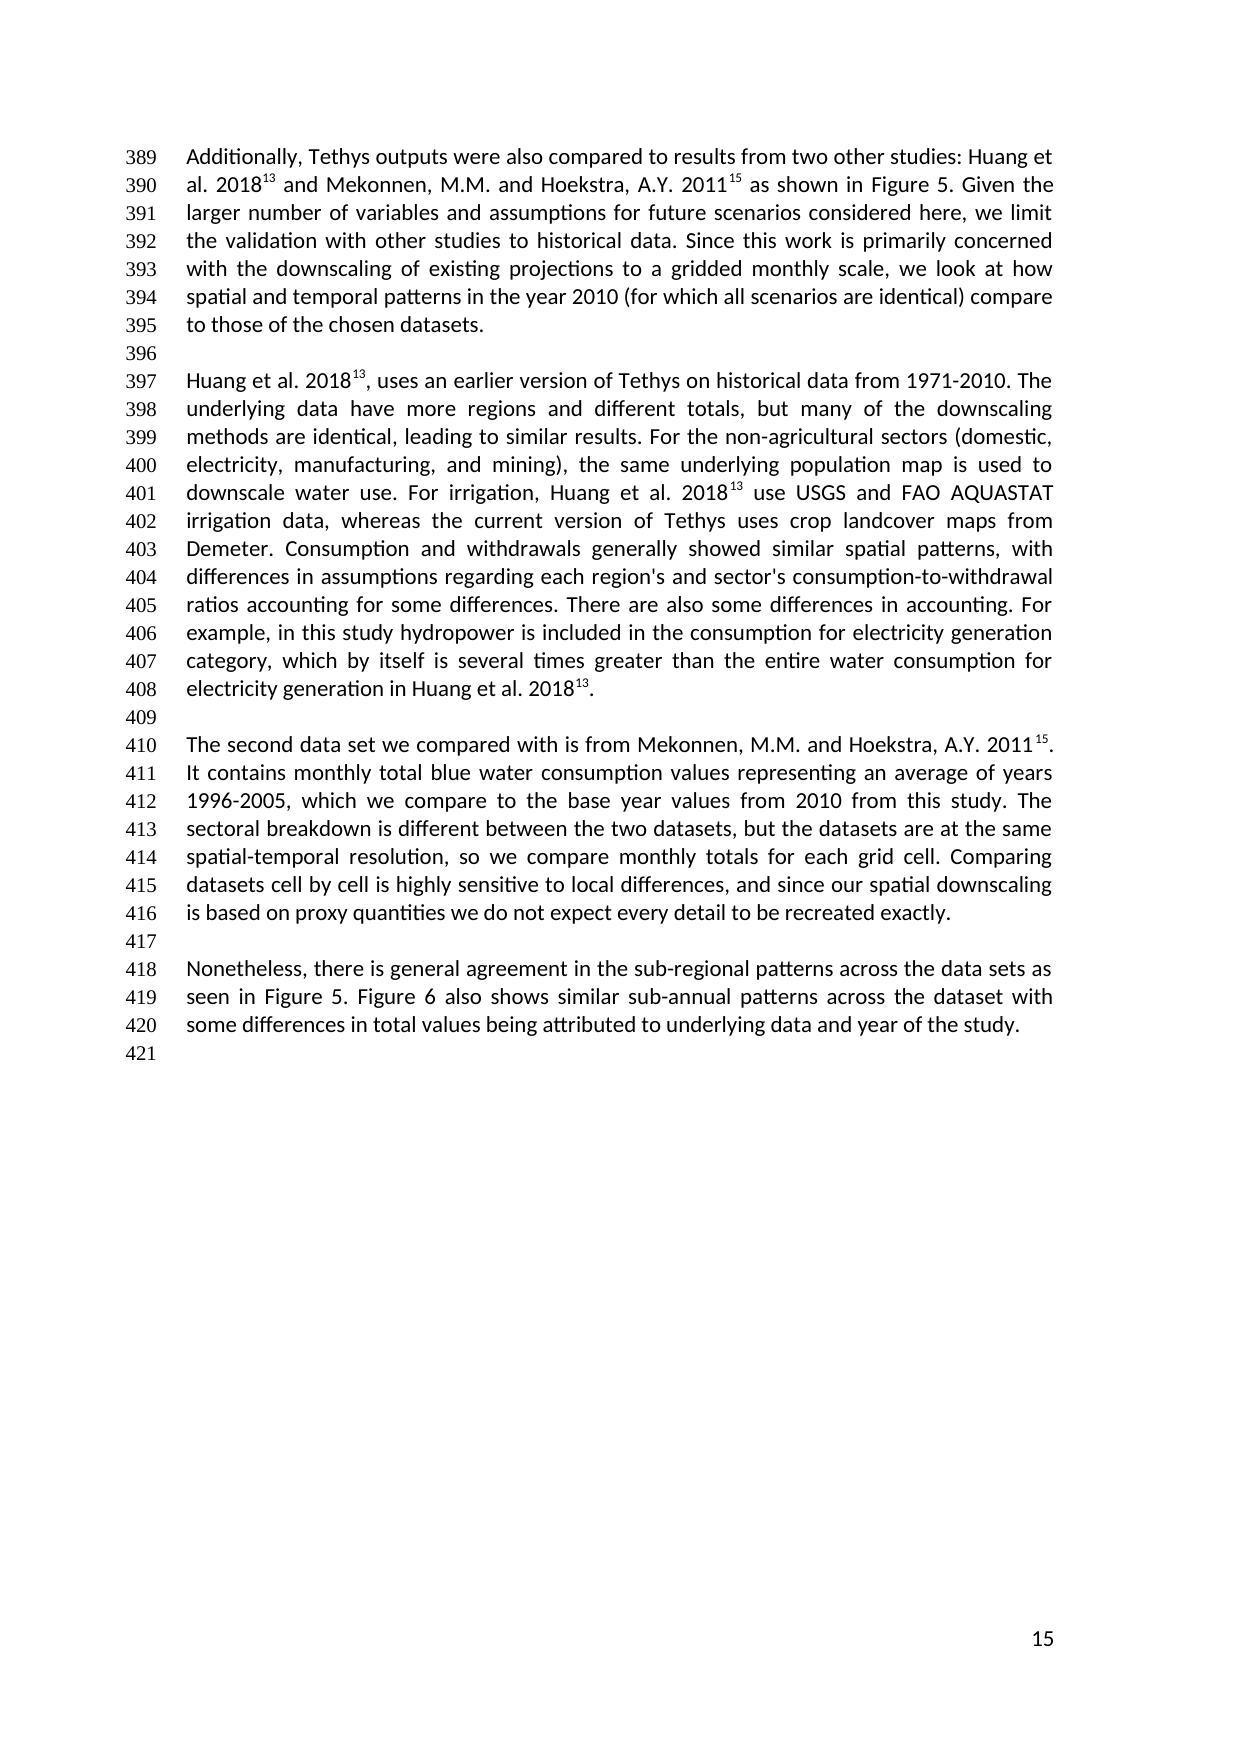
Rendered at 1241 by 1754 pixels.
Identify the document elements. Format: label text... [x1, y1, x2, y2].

text Additionally, Tethys outputs were also compared to results from two other studies: Huang et al. 201813 and Mekonnen, M.M. and Hoekstra, A.Y. 201115 as shown in . Given the larger number of variables and assumptions for future scenarios considered here, we limit the validation with other studies to historical data. Since this work is primarily concerned with the downscaling of existing projections to a gridded monthly scale, we look at how spatial and temporal patterns in the year 2010 (for which all scenarios are identical) compare to those of the chosen datasets. [186, 142, 1054, 338]
text Nonetheless, there is general agreement in the sub-regional patterns across the data sets as seen in Figure 5. also shows similar sub-annual patterns across the dataset with some differences in total values being attributed to underlying data and year of the study. [186, 954, 1054, 1038]
text Huang et al. 201813, uses an earlier version of Tethys on historical data from 1971-2010. The underlying data have more regions and different totals, but many of the downscaling methods are identical, leading to similar results. For the non-agricultural sectors (domestic, electricity, manufacturing, and mining), the same underlying population map is used to downscale water use. For irrigation, Huang et al. 201813 use USGS and FAO AQUASTAT irrigation data, whereas the current version of Tethys uses crop landcover maps from Demeter. Consumption and withdrawals generally showed similar spatial patterns, with differences in assumptions regarding each region's and sector's consumption-to-withdrawal ratios accounting for some differences. There are also some differences in accounting. For example, in this study hydropower is included in the consumption for electricity generation category, which by itself is several times greater than the entire water consumption for electricity generation in Huang et al. 201813. [186, 366, 1054, 702]
text The second data set we compared with is from Mekonnen, M.M. and Hoekstra, A.Y. 201115. It contains monthly total blue water consumption values representing an average of years 1996-2005, which we compare to the base year values from 2010 from this study. The sectoral breakdown is different between the two datasets, but the datasets are at the same spatial-temporal resolution, so we compare monthly totals for each grid cell. Comparing datasets cell by cell is highly sensitive to local differences, and since our spatial downscaling is based on proxy quantities we do not expect every detail to be recreated exactly. [186, 730, 1054, 926]
